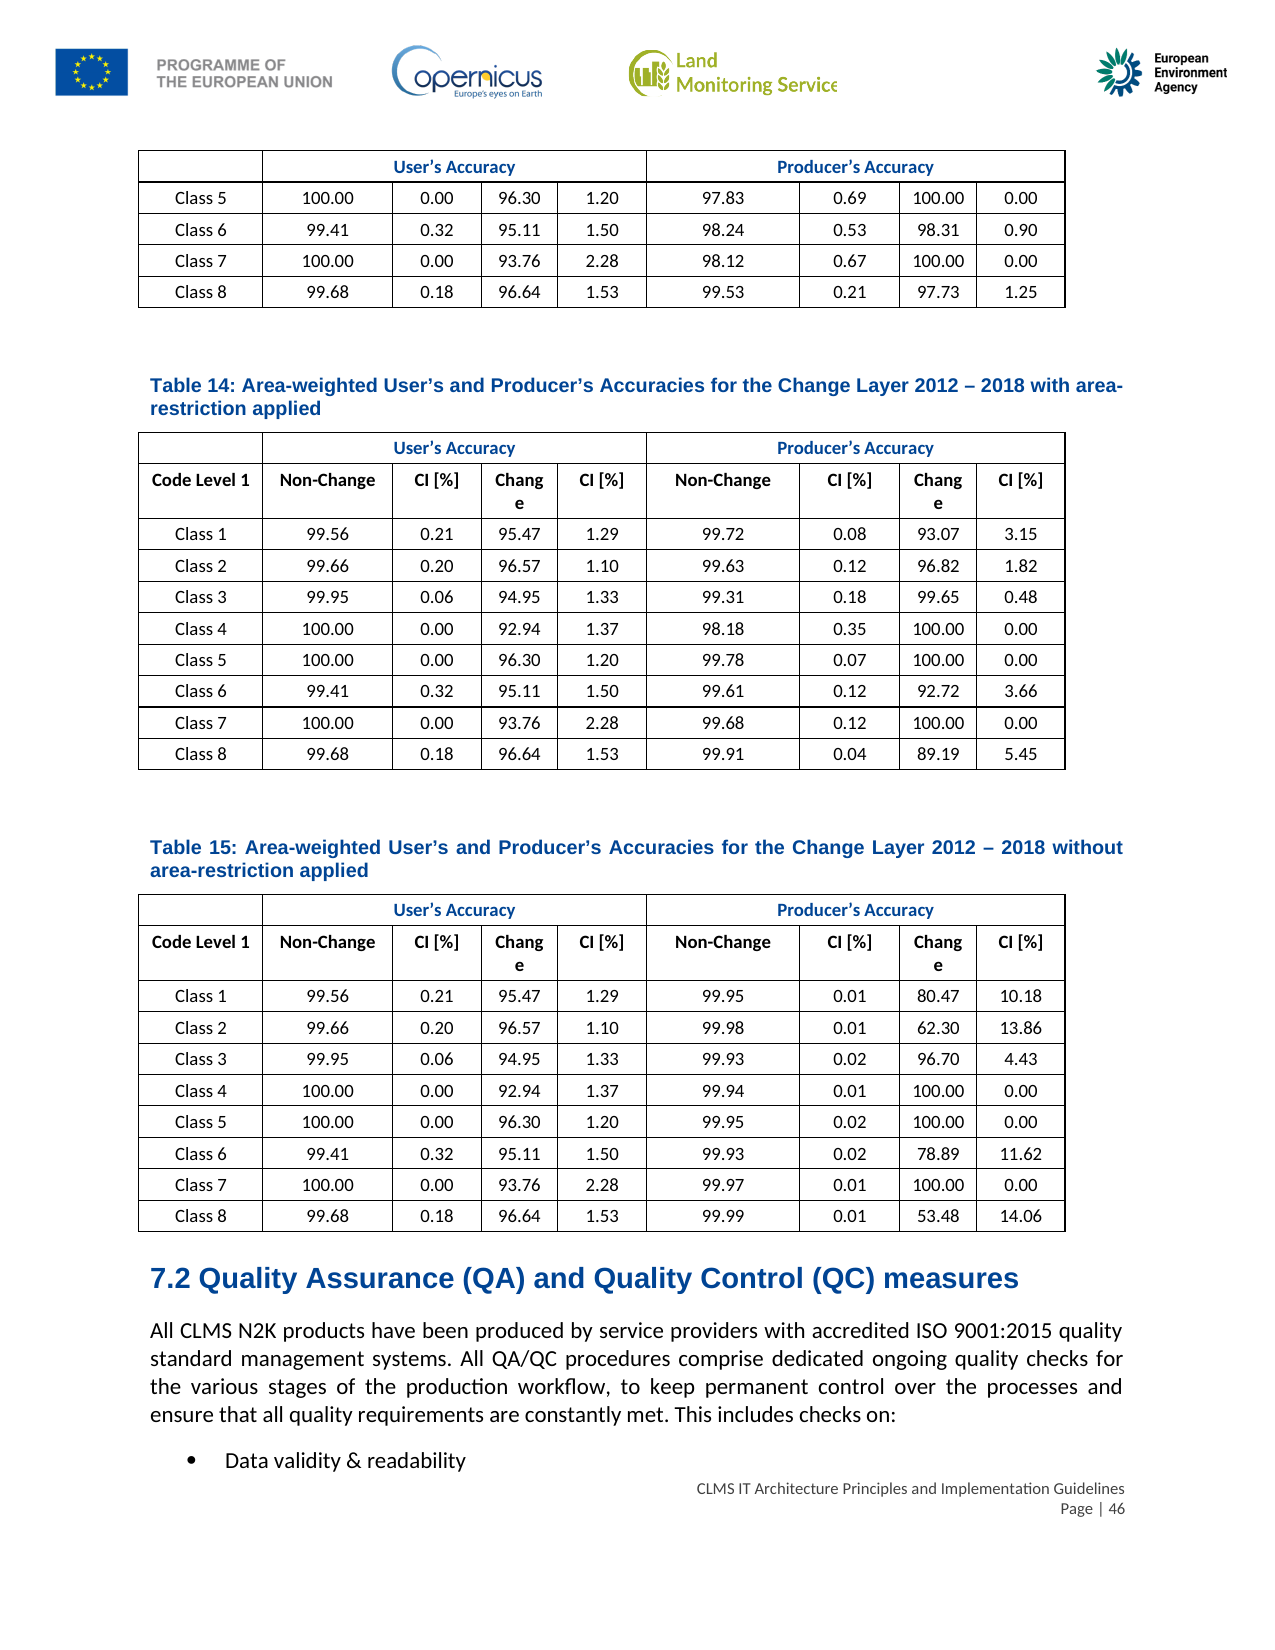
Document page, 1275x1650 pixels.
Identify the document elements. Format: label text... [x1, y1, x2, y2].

table_cell 1.20 [558, 1106, 646, 1137]
table_cell 98.31 [900, 214, 976, 244]
table_cell 100.00 [900, 183, 976, 213]
table_cell 99.31 [647, 582, 799, 612]
table_cell 99.53 [647, 277, 799, 307]
table_cell 1.20 [558, 645, 646, 675]
table_cell 0.18 [393, 1201, 481, 1231]
table_cell 99.41 [263, 214, 392, 244]
table_cell 96.57 [482, 550, 557, 581]
text Table 14: Area-weighted User’s and Producer’s Accuracies for the Change Layer 2012 – 2018 with area-restriction applied [150, 374, 1125, 419]
table_cell 97.83 [647, 183, 799, 213]
table_cell 0.18 [800, 582, 899, 612]
table_cell 100.00 [263, 613, 392, 643]
table_cell 95.47 [482, 981, 557, 1011]
table_cell 0.12 [800, 676, 899, 706]
table_cell 100.00 [900, 708, 976, 738]
table_cell 96.30 [482, 183, 557, 213]
table_cell 1.50 [558, 1138, 646, 1168]
table_header [139, 895, 262, 925]
table_cell CI [%] [800, 926, 899, 979]
table_header [139, 433, 262, 463]
text Table 15: Area-weighted User’s and Producer’s Accuracies for the Change Layer 2012 – 2018 without area-restriction applied [150, 836, 1125, 881]
table_cell 3.15 [977, 519, 1064, 549]
table_cell 0.20 [393, 550, 481, 581]
table_cell 0.00 [977, 645, 1064, 675]
table_cell 0.18 [393, 739, 481, 769]
table_cell 0.02 [800, 1044, 899, 1074]
table_cell 0.67 [800, 245, 899, 276]
table_cell 2.28 [558, 708, 646, 738]
table_header Producer’s Accuracy [647, 433, 1064, 463]
table_cell 96.64 [482, 1201, 557, 1231]
table_cell Change [482, 464, 557, 518]
table_cell 100.00 [263, 183, 392, 213]
list Data validity & readability [187, 1447, 1125, 1475]
table_cell Class 6 [139, 1138, 262, 1168]
table_cell 0.00 [977, 1075, 1064, 1105]
table_cell 0.00 [393, 613, 481, 643]
table_cell 78.89 [900, 1138, 976, 1168]
table_cell 0.12 [800, 708, 899, 738]
table_cell 0.21 [393, 519, 481, 549]
table_cell CI [%] [800, 464, 899, 518]
table_cell 1.53 [558, 1201, 646, 1231]
table_cell 99.99 [647, 1201, 799, 1231]
table_cell 0.00 [977, 613, 1064, 643]
table_cell 99.94 [647, 1075, 799, 1105]
table_cell 93.76 [482, 1169, 557, 1200]
table_cell 1.10 [558, 1012, 646, 1042]
table_cell 96.57 [482, 1012, 557, 1042]
table_cell 0.08 [800, 519, 899, 549]
table_cell Class 1 [139, 981, 262, 1011]
table_cell CI [%] [393, 464, 481, 518]
table_cell 98.12 [647, 245, 799, 276]
table_cell 0.53 [800, 214, 899, 244]
table_cell 99.63 [647, 550, 799, 581]
table_cell 100.00 [900, 1075, 976, 1105]
table_cell 0.07 [800, 645, 899, 675]
table_cell 0.90 [977, 214, 1064, 244]
table_cell 99.93 [647, 1138, 799, 1168]
table_cell 96.64 [482, 277, 557, 307]
table_cell 1.25 [977, 277, 1064, 307]
table_cell 99.91 [647, 739, 799, 769]
picture [628, 50, 837, 97]
table_cell 100.00 [900, 645, 976, 675]
table_cell 99.72 [647, 519, 799, 549]
table_cell Class 8 [139, 1201, 262, 1231]
table_cell Change [482, 926, 557, 979]
table_cell 97.73 [900, 277, 976, 307]
table_cell 92.94 [482, 613, 557, 643]
table_cell 0.06 [393, 1044, 481, 1074]
table_cell 4.43 [977, 1044, 1064, 1074]
table_cell 99.68 [263, 277, 392, 307]
table_cell 0.00 [393, 245, 481, 276]
table_cell 1.20 [558, 183, 646, 213]
table_cell 1.37 [558, 1075, 646, 1105]
table_cell Class 4 [139, 1075, 262, 1105]
table_cell 100.00 [263, 1106, 392, 1137]
table_cell 92.94 [482, 1075, 557, 1105]
table_cell 100.00 [263, 645, 392, 675]
table_cell 100.00 [900, 245, 976, 276]
table_header Producer’s Accuracy [647, 895, 1064, 925]
table_cell 2.28 [558, 245, 646, 276]
table_cell 1.29 [558, 981, 646, 1011]
table_cell 0.48 [977, 582, 1064, 612]
table_cell Class 3 [139, 582, 262, 612]
table_cell 99.97 [647, 1169, 799, 1200]
table_cell 2.28 [558, 1169, 646, 1200]
table_cell 80.47 [900, 981, 976, 1011]
table_cell 1.50 [558, 676, 646, 706]
table_cell Class 4 [139, 613, 262, 643]
table_cell 99.68 [263, 1201, 392, 1231]
table_cell 1.82 [977, 550, 1064, 581]
table_cell 93.76 [482, 708, 557, 738]
table_cell 0.00 [977, 183, 1064, 213]
table_cell Change [900, 926, 976, 979]
table_cell 0.01 [800, 1169, 899, 1200]
table_cell 96.30 [482, 645, 557, 675]
table_cell 99.41 [263, 1138, 392, 1168]
table_cell 0.02 [800, 1106, 899, 1137]
picture [371, 15, 560, 130]
table_cell 99.95 [647, 981, 799, 1011]
table_cell 99.95 [263, 582, 392, 612]
table_header User’s Accuracy [263, 151, 646, 181]
table_cell 99.65 [900, 582, 976, 612]
table_cell 0.01 [800, 1012, 899, 1042]
table_cell 62.30 [900, 1012, 976, 1042]
table_cell 89.19 [900, 739, 976, 769]
table_cell 100.00 [263, 1075, 392, 1105]
table_cell 96.82 [900, 550, 976, 581]
table_cell 99.41 [263, 676, 392, 706]
table_cell 100.00 [263, 708, 392, 738]
table_cell 96.70 [900, 1044, 976, 1074]
table_cell CI [%] [977, 464, 1064, 518]
table_cell 0.21 [393, 981, 481, 1011]
table_cell 1.53 [558, 277, 646, 307]
table_cell 99.66 [263, 1012, 392, 1042]
table_cell 14.06 [977, 1201, 1064, 1231]
table_cell 0.00 [977, 245, 1064, 276]
table_cell 0.01 [800, 1075, 899, 1105]
table_cell 99.56 [263, 519, 392, 549]
table_cell 0.20 [393, 1012, 481, 1042]
table_cell 99.95 [647, 1106, 799, 1137]
table_cell Non-Change [647, 926, 799, 979]
table_cell 0.21 [800, 277, 899, 307]
table_cell 1.29 [558, 519, 646, 549]
table_cell Class 8 [139, 277, 262, 307]
table_cell 0.01 [800, 1201, 899, 1231]
table_cell 93.76 [482, 245, 557, 276]
table_cell 99.66 [263, 550, 392, 581]
table_header User’s Accuracy [263, 433, 646, 463]
table_cell 1.33 [558, 582, 646, 612]
table_cell Class 2 [139, 1012, 262, 1042]
table_cell Class 7 [139, 708, 262, 738]
picture [29, 21, 351, 124]
table_cell 99.78 [647, 645, 799, 675]
table_cell 94.95 [482, 1044, 557, 1074]
table_cell Change [900, 464, 976, 518]
table_cell 0.32 [393, 214, 481, 244]
table_cell 100.00 [900, 1169, 976, 1200]
table_cell 0.32 [393, 1138, 481, 1168]
table_cell 5.45 [977, 739, 1064, 769]
table_cell 0.00 [977, 1169, 1064, 1200]
table_cell CI [%] [558, 926, 646, 979]
table_cell 0.00 [393, 1075, 481, 1105]
table_cell 96.64 [482, 739, 557, 769]
table_cell 13.86 [977, 1012, 1064, 1042]
table_cell 95.11 [482, 676, 557, 706]
table_cell 95.47 [482, 519, 557, 549]
table_cell CI [%] [558, 464, 646, 518]
table_cell Class 2 [139, 550, 262, 581]
table_cell 1.37 [558, 613, 646, 643]
table_cell Class 8 [139, 739, 262, 769]
table_cell Class 6 [139, 214, 262, 244]
table_header User’s Accuracy [263, 895, 646, 925]
table_cell 1.50 [558, 214, 646, 244]
subtitle 7.2 Quality Assurance (QA) and Quality Control (QC) measures [150, 1261, 1125, 1295]
table_cell 98.24 [647, 214, 799, 244]
table_cell 99.68 [647, 708, 799, 738]
table_cell Non-Change [263, 464, 392, 518]
table_cell 0.32 [393, 676, 481, 706]
table_cell 0.69 [800, 183, 899, 213]
table_cell Code Level 1 [139, 926, 262, 979]
table_cell Class 5 [139, 645, 262, 675]
table_cell 0.35 [800, 613, 899, 643]
table_cell 99.56 [263, 981, 392, 1011]
table_cell Code Level 1 [139, 464, 262, 518]
table_cell 0.00 [977, 1106, 1064, 1137]
table_cell 0.12 [800, 550, 899, 581]
table_cell 1.53 [558, 739, 646, 769]
table_cell Class 3 [139, 1044, 262, 1074]
table_cell Class 1 [139, 519, 262, 549]
table_cell 98.18 [647, 613, 799, 643]
table_cell 0.00 [393, 645, 481, 675]
table_cell CI [%] [977, 926, 1064, 979]
table_cell 0.00 [393, 708, 481, 738]
table_header [139, 151, 262, 181]
table_cell 0.18 [393, 277, 481, 307]
table_cell 0.04 [800, 739, 899, 769]
table_cell 95.11 [482, 214, 557, 244]
table_cell 1.33 [558, 1044, 646, 1074]
table_cell 1.10 [558, 550, 646, 581]
table_cell 99.98 [647, 1012, 799, 1042]
table_cell 99.93 [647, 1044, 799, 1074]
table_cell Class 5 [139, 183, 262, 213]
table_cell 0.06 [393, 582, 481, 612]
table_cell 96.30 [482, 1106, 557, 1137]
table_cell 94.95 [482, 582, 557, 612]
table_cell Class 6 [139, 676, 262, 706]
picture [1094, 46, 1228, 97]
table_cell Non-Change [647, 464, 799, 518]
table_cell 53.48 [900, 1201, 976, 1231]
table_cell 99.68 [263, 739, 392, 769]
table_cell Class 7 [139, 245, 262, 276]
table_cell 95.11 [482, 1138, 557, 1168]
table_cell 100.00 [263, 245, 392, 276]
table_cell 99.95 [263, 1044, 392, 1074]
table_cell 0.00 [393, 183, 481, 213]
table_cell 100.00 [900, 613, 976, 643]
table_cell 11.62 [977, 1138, 1064, 1168]
table_header Producer’s Accuracy [647, 151, 1064, 181]
table_cell 10.18 [977, 981, 1064, 1011]
table_cell Class 5 [139, 1106, 262, 1137]
table_cell Class 7 [139, 1169, 262, 1200]
text All CLMS N2K products have been produced by service providers with accredited ISO 9001:2015 quality standard management systems. All QA/QC procedures comprise dedicated ongoing quality checks for the various stages of the production workflow, to keep permanent control over the processes and ensure that all quality requirements are constantly met. This includes checks on: [150, 1316, 1125, 1428]
table_cell 0.00 [393, 1106, 481, 1137]
table_cell 99.61 [647, 676, 799, 706]
table_cell 0.02 [800, 1138, 899, 1168]
table_cell 0.00 [977, 708, 1064, 738]
table_cell Non-Change [263, 926, 392, 979]
table_cell 100.00 [263, 1169, 392, 1200]
table_cell 92.72 [900, 676, 976, 706]
table_cell 0.01 [800, 981, 899, 1011]
table_cell 0.00 [393, 1169, 481, 1200]
table_cell CI [%] [393, 926, 481, 979]
table_cell 93.07 [900, 519, 976, 549]
table_cell 100.00 [900, 1106, 976, 1137]
table_cell 3.66 [977, 676, 1064, 706]
